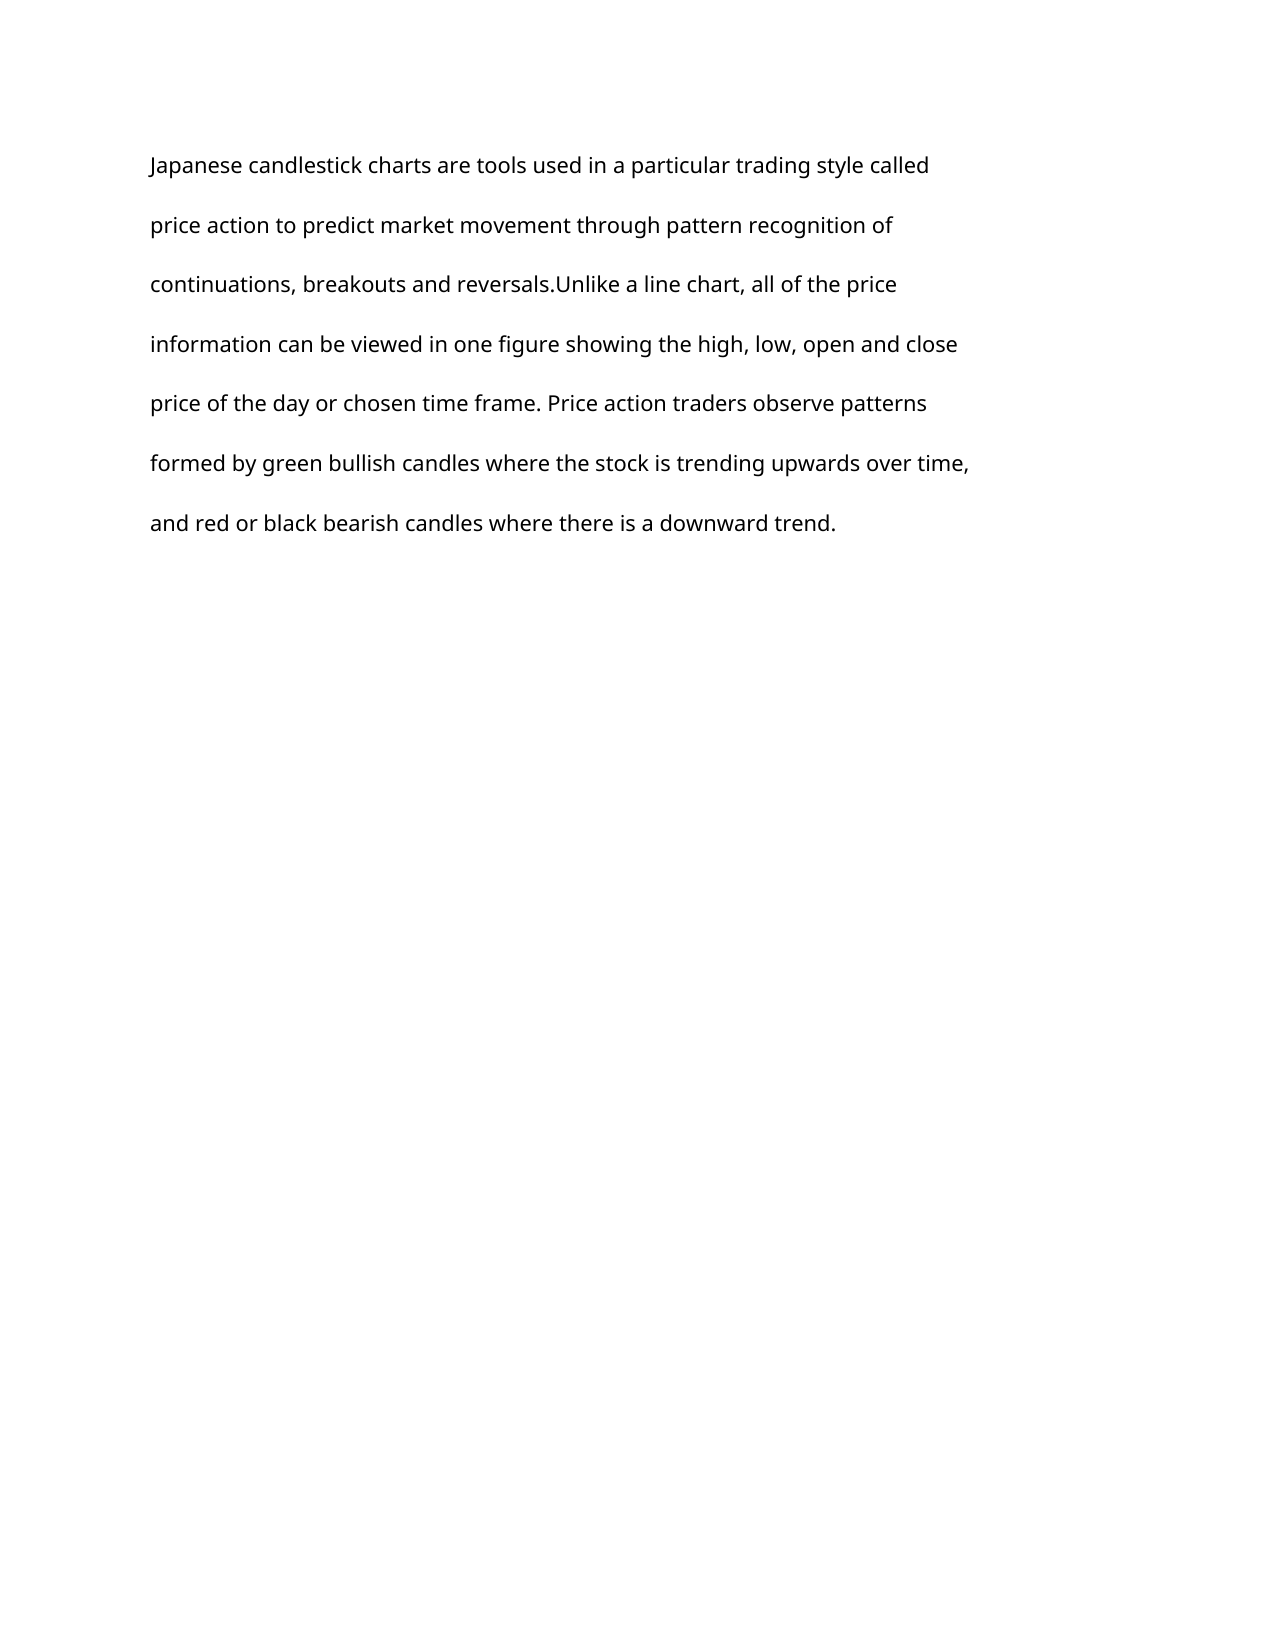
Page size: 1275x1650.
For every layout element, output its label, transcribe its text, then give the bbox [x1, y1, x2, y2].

text Japanese candlestick charts are tools used in a particular trading style called price action to predict market movement through pattern recognition of continuations, breakouts and reversals.Unlike a line chart, all of the price information can be viewed in one figure showing the high, low, open and close price of the day or chosen time frame. Price action traders observe patterns formed by green bullish candles where the stock is trending upwards over time, and red or black bearish candles where there is a downward trend. [150, 150, 975, 537]
